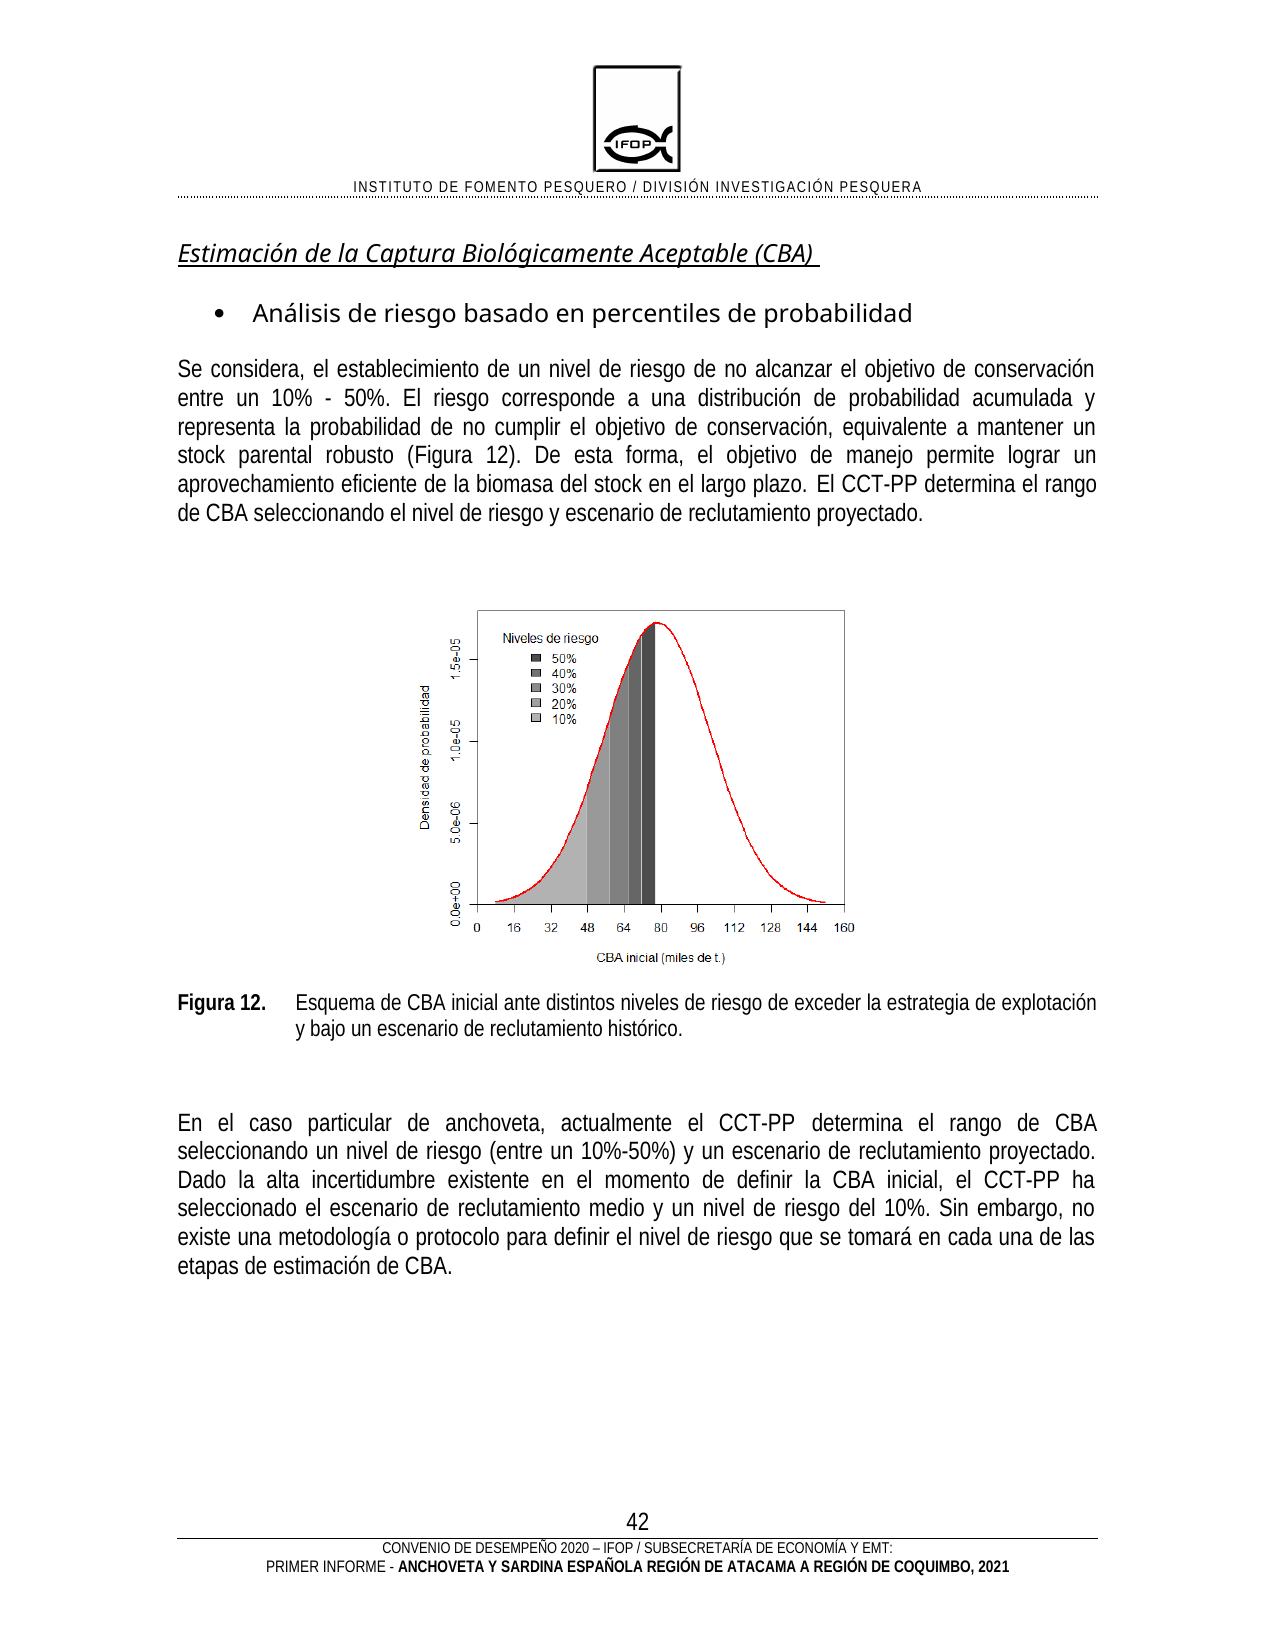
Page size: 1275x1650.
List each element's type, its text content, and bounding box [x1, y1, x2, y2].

subtitle Estimación de la Captura Biológicamente Aceptable (CBA) [177, 236, 1098, 270]
text Se considera, el establecimiento de un nivel de riesgo de no alcanzar el objetivo de conservación entre un 10% - 50%. El riesgo corresponde a una distribución de probabilidad acumulada y representa la probabilidad de no cumplir el objetivo de conservación, equivalente a mantener un stock parental robusto (Figura 12). De esta forma, el objetivo de manejo permite lograr un aprovechamiento eficiente de la biomasa del stock en el largo plazo. El CCT-PP determina el rango de CBA seleccionando el nivel de riesgo y escenario de reclutamiento proyectado. [177, 354, 1098, 526]
subtitle Análisis de riesgo basado en percentiles de probabilidad [215, 295, 1098, 329]
picture [592, 65, 683, 176]
picture [409, 588, 867, 972]
text En el caso particular de anchoveta, actualmente el CCT-PP determina el rango de CBA seleccionando un nivel de riesgo (entre un 10%-50%) y un escenario de reclutamiento proyectado. Dado la alta incertidumbre existente en el momento de definir la CBA inicial, el CCT-PP ha seleccionado el escenario de reclutamiento medio y un nivel de riesgo del 10%. Sin embargo, no existe una metodología o protocolo para definir el nivel de riesgo que se tomará en cada una de las etapas de estimación de CBA. [177, 1107, 1098, 1279]
text Figura 12. Esquema de CBA inicial ante distintos niveles de riesgo de exceder la estrategia de explotación y bajo un escenario de reclutamiento histórico. [177, 989, 1098, 1041]
